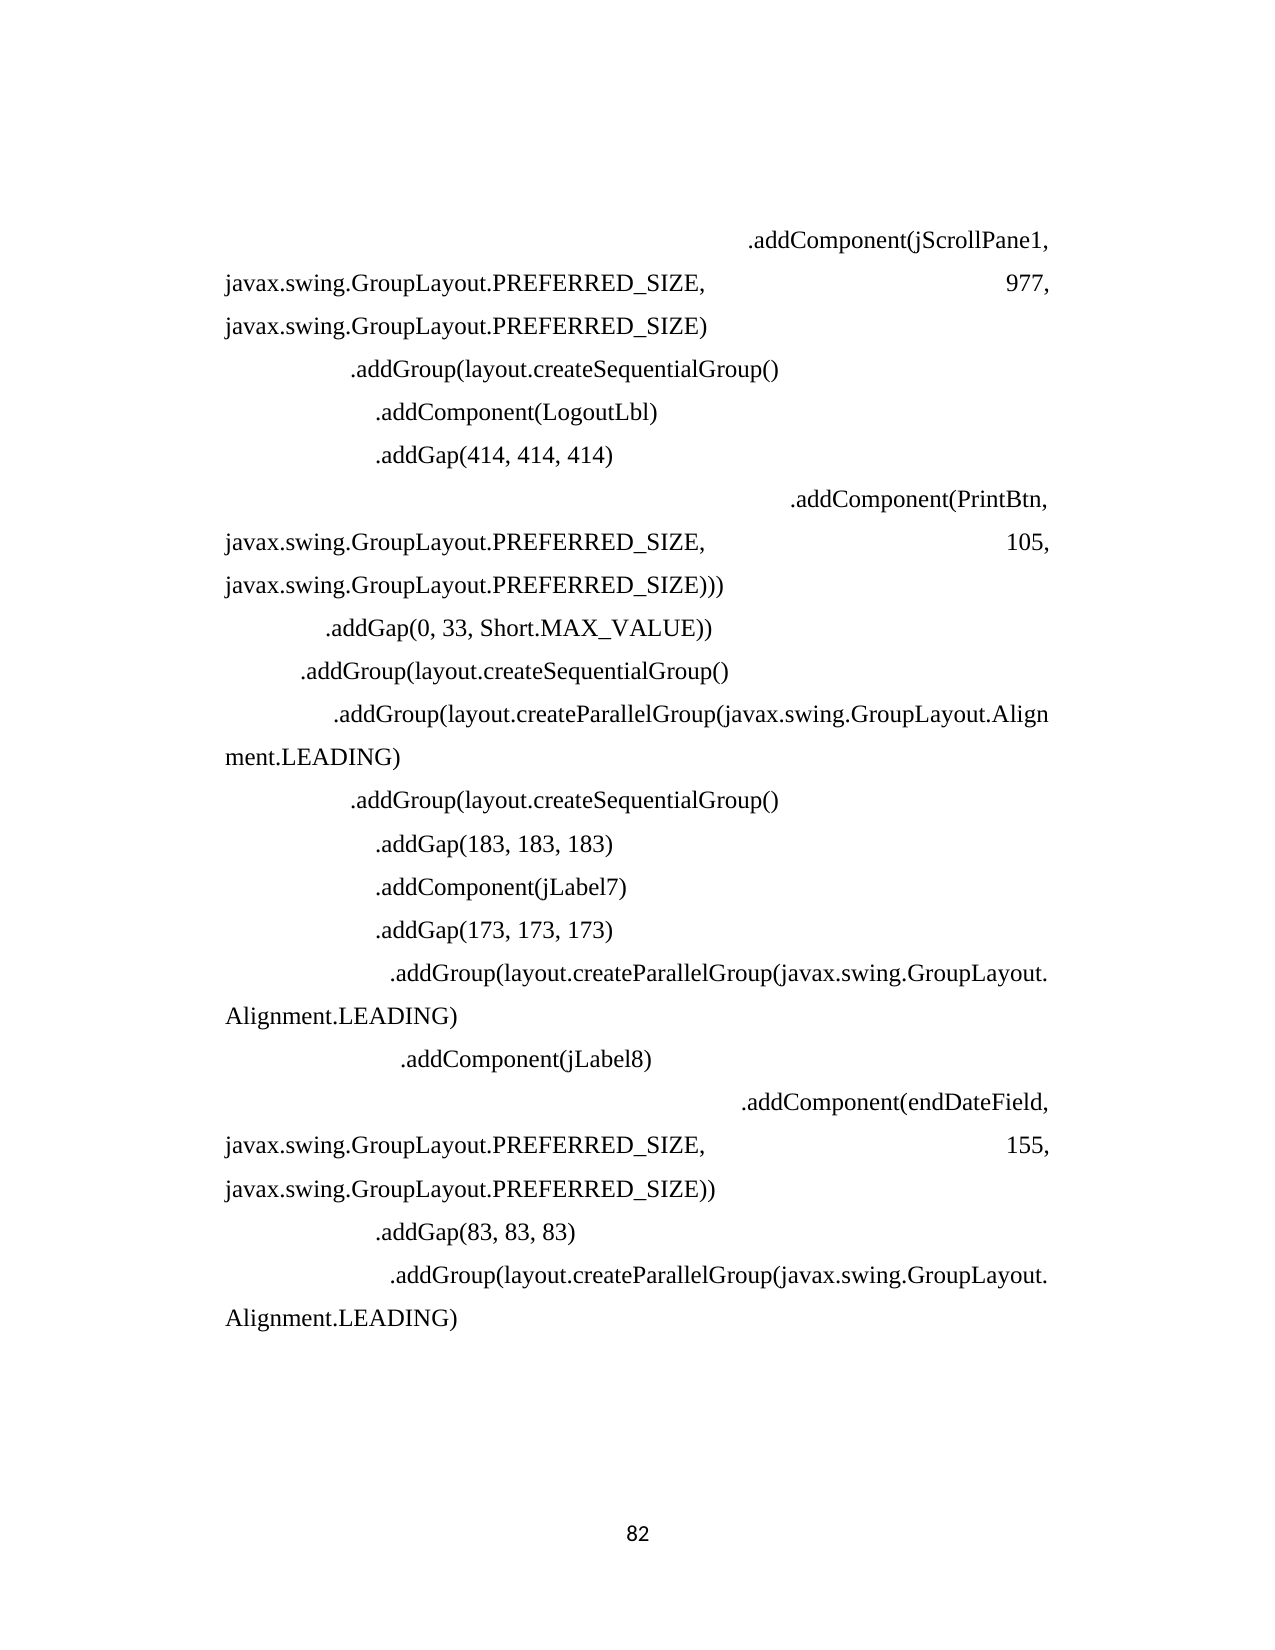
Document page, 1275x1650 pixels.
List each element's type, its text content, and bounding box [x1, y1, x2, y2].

text .addGroup(layout.createSequentialGroup() [225, 786, 1050, 814]
text .addGap(83, 83, 83) [225, 1217, 1050, 1246]
text .addComponent(endDateField, javax.swing.GroupLayout.PREFERRED_SIZE, 155, javax.swing.GroupLayout.PREFERRED_SIZE)) [225, 1087, 1050, 1202]
text .addGap(414, 414, 414) [225, 441, 1050, 469]
text .addComponent(jScrollPane1, javax.swing.GroupLayout.PREFERRED_SIZE, 977, javax.swing.GroupLayout.PREFERRED_SIZE) [225, 225, 1050, 340]
text .addComponent(jLabel8) [225, 1044, 1050, 1073]
text .addGroup(layout.createParallelGroup(javax.swing.GroupLayout.Alignment.LEADING) [225, 958, 1050, 1030]
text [225, 354, 1050, 383]
text .addGap(173, 173, 173) [225, 915, 1050, 944]
text .addGroup(layout.createParallelGroup(javax.swing.GroupLayout.Alignment.LEADING) [225, 1260, 1050, 1332]
text .addComponent(jLabel7) [225, 872, 1050, 901]
text .addGap(183, 183, 183) [225, 829, 1050, 857]
text .addGroup(layout.createParallelGroup(javax.swing.GroupLayout.Alignment.LEADING) [225, 699, 1050, 771]
text .addGroup(layout.createSequentialGroup() [225, 656, 1050, 685]
text .addComponent(LogoutLbl) [225, 397, 1050, 426]
text .addComponent(PrintBtn, javax.swing.GroupLayout.PREFERRED_SIZE, 105, javax.swing.GroupLayout.PREFERRED_SIZE))) [225, 484, 1050, 599]
text .addGap(0, 33, Short.MAX_VALUE)) [225, 613, 1050, 642]
